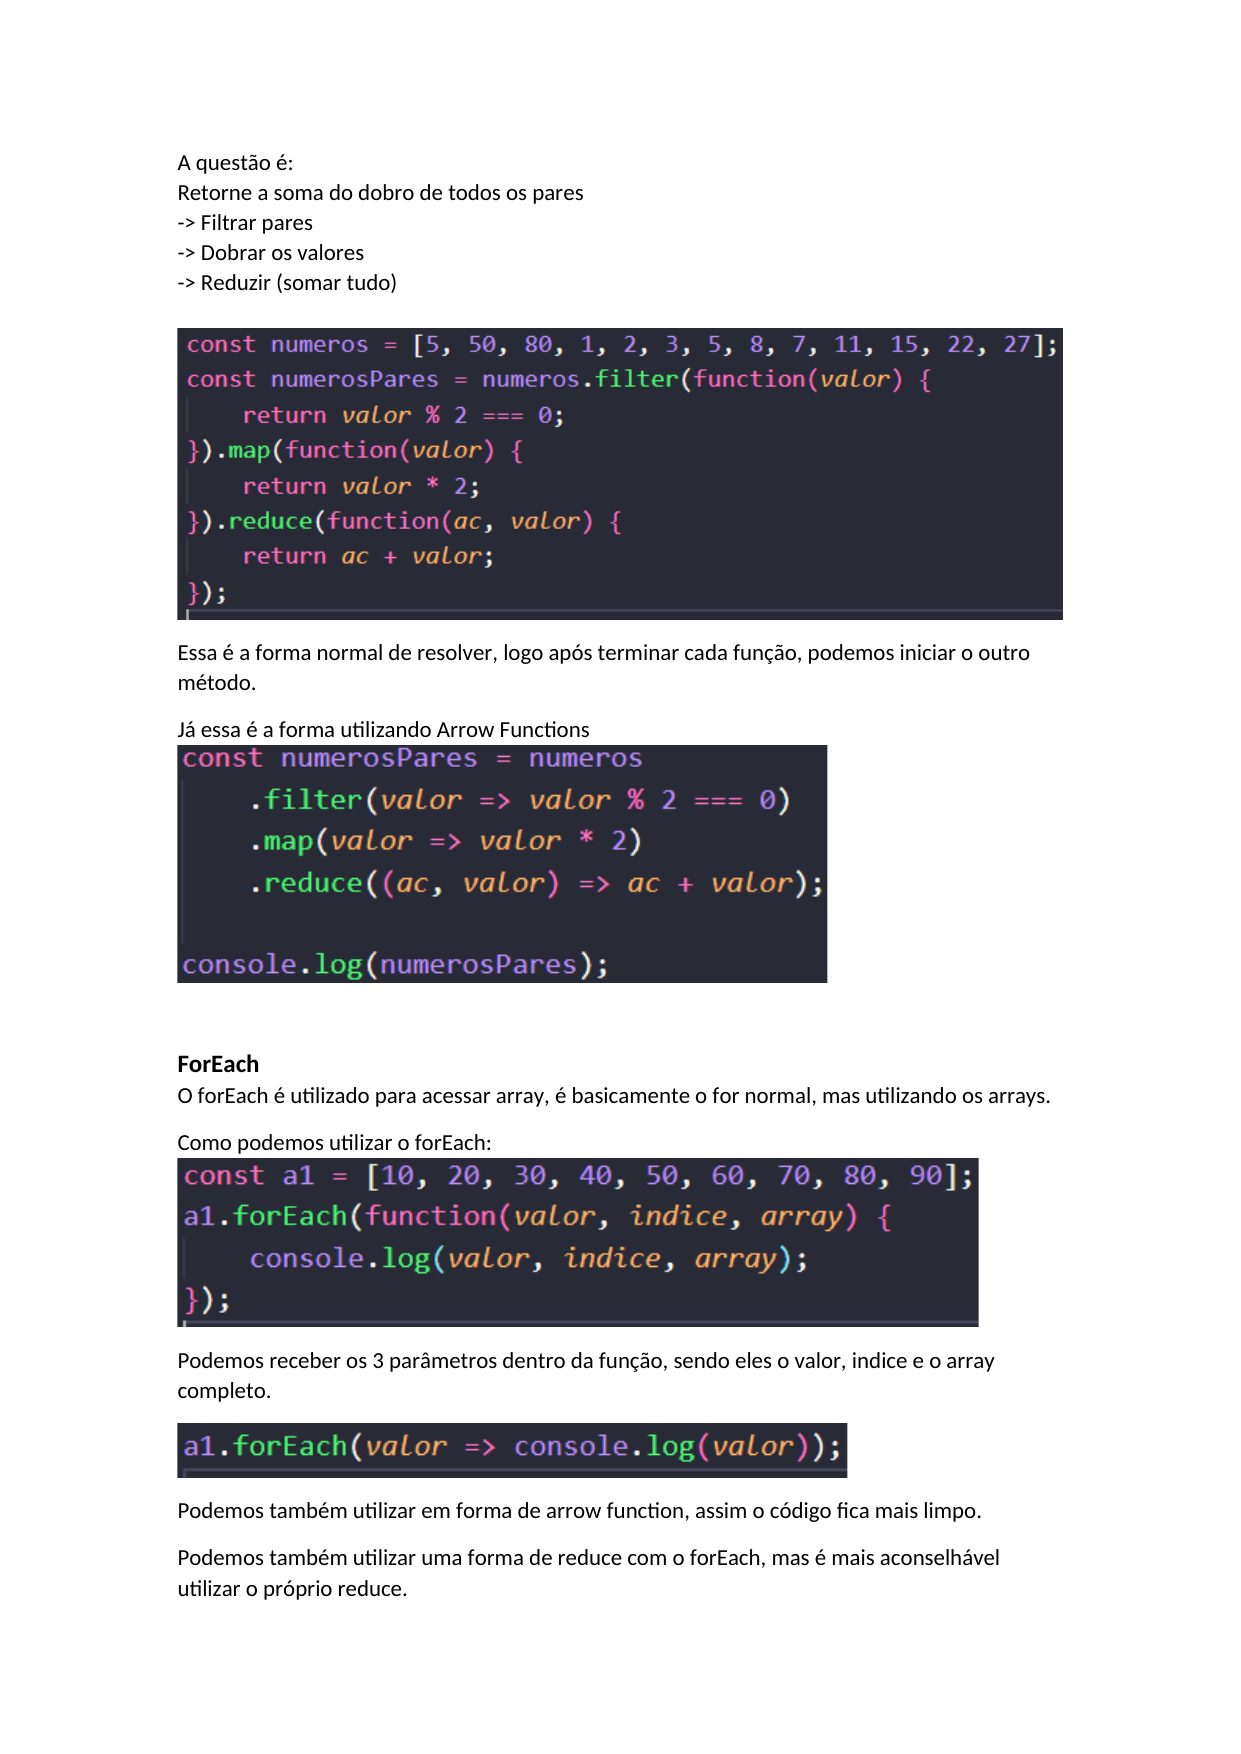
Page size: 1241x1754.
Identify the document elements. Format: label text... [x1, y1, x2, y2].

text A questão é: Retorne a soma do dobro de todos os pares -> Filtrar pares -> Dobrar os valores -> Reduzir (somar tudo) [177, 148, 1063, 328]
text Essa é a forma normal de resolver, logo após terminar cada função, podemos iniciar o outro método. [177, 638, 1063, 696]
text Podemos também utilizar em forma de arrow function, assim o código fica mais limpo. [177, 1497, 1063, 1524]
text ForEach O forEach é utilizado para acessar array, é basicamente o for normal, mas utilizando os arrays. [177, 1048, 1063, 1109]
text Podemos receber os 3 parâmetros dentro da função, sendo eles o valor, indice e o array completo. [177, 1346, 1063, 1404]
picture [177, 1423, 848, 1478]
picture [177, 745, 828, 983]
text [177, 1543, 1063, 1602]
picture [177, 1158, 979, 1327]
picture [177, 328, 1063, 620]
